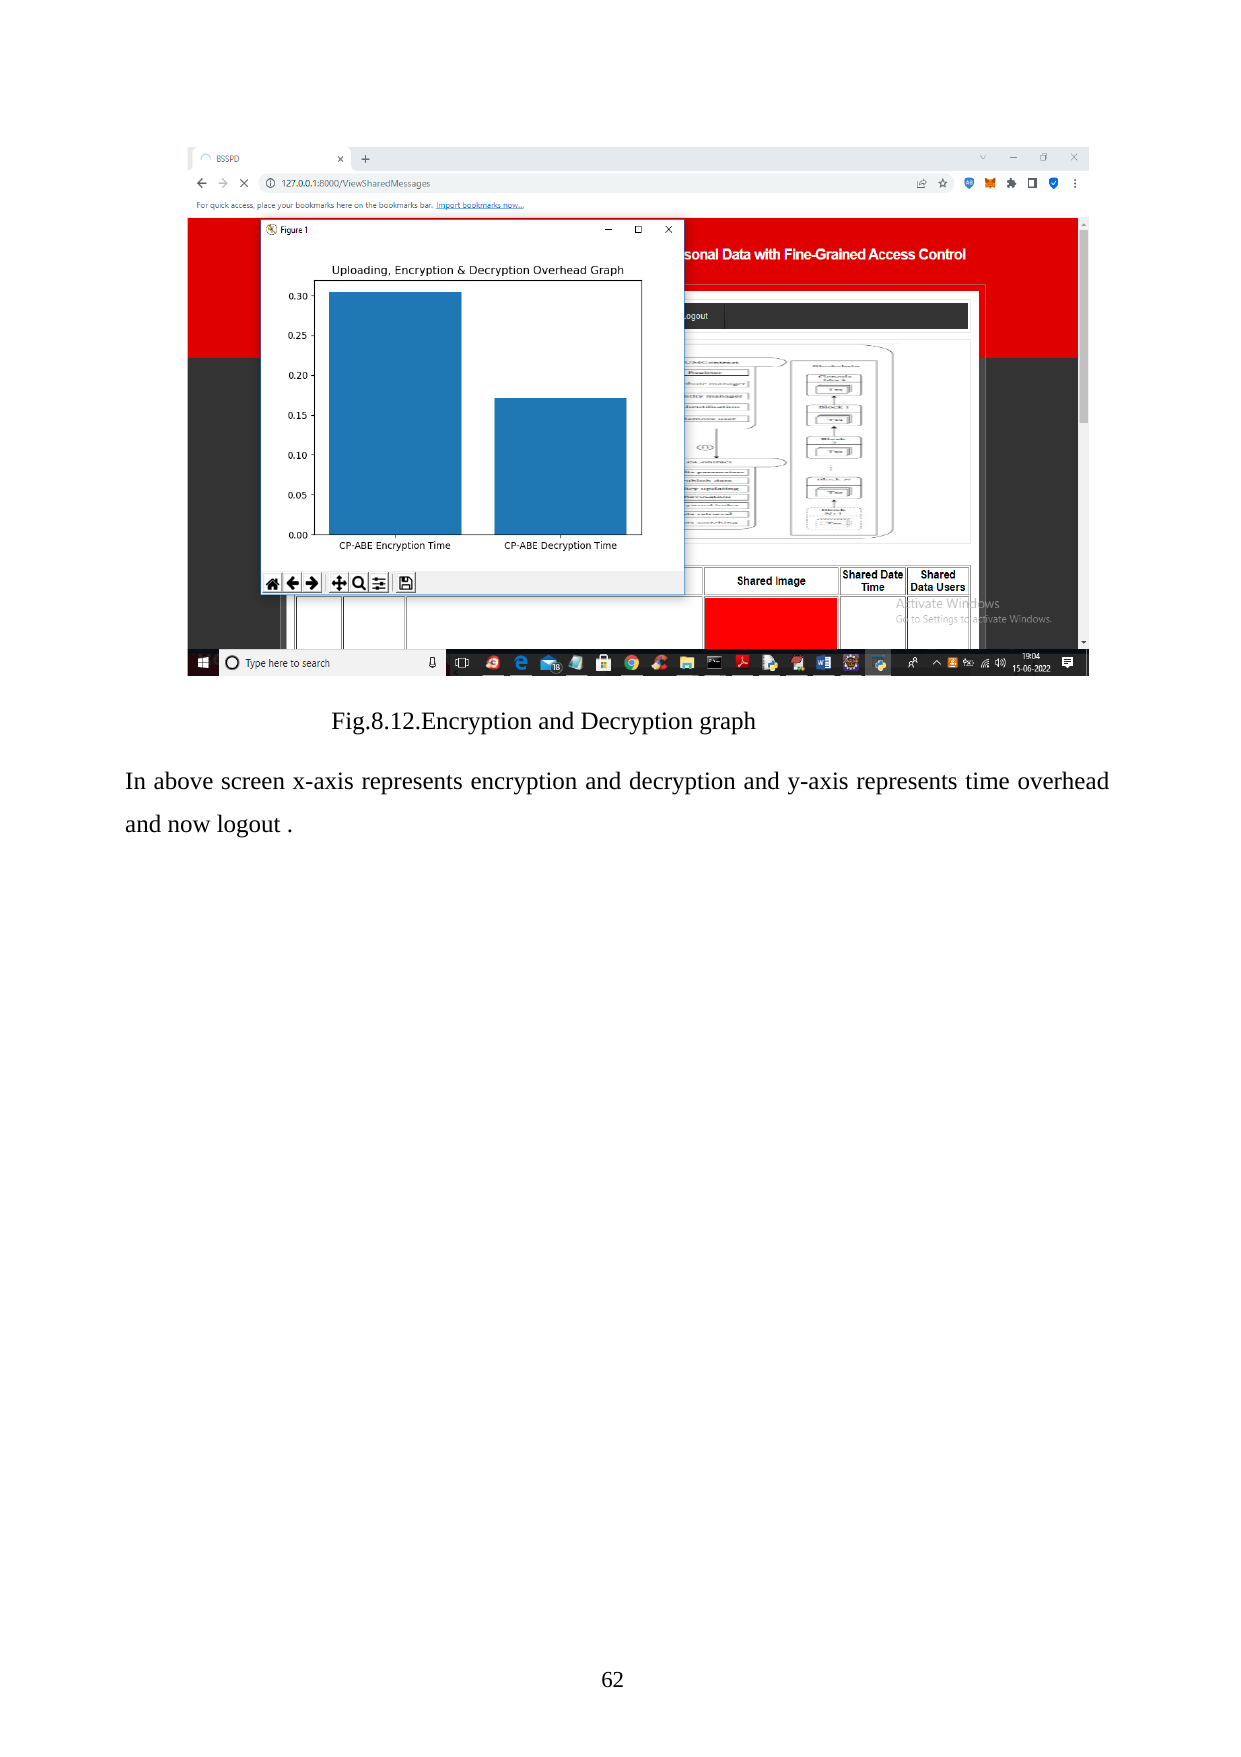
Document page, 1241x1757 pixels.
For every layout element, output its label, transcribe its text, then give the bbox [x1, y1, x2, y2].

text In above screen x-axis represents encryption and decryption and y-axis represents time overhead and now logout . [125, 766, 1110, 838]
picture [187, 147, 1089, 676]
text Fig.8.12.Encryption and Decryption graph [256, 706, 1167, 735]
